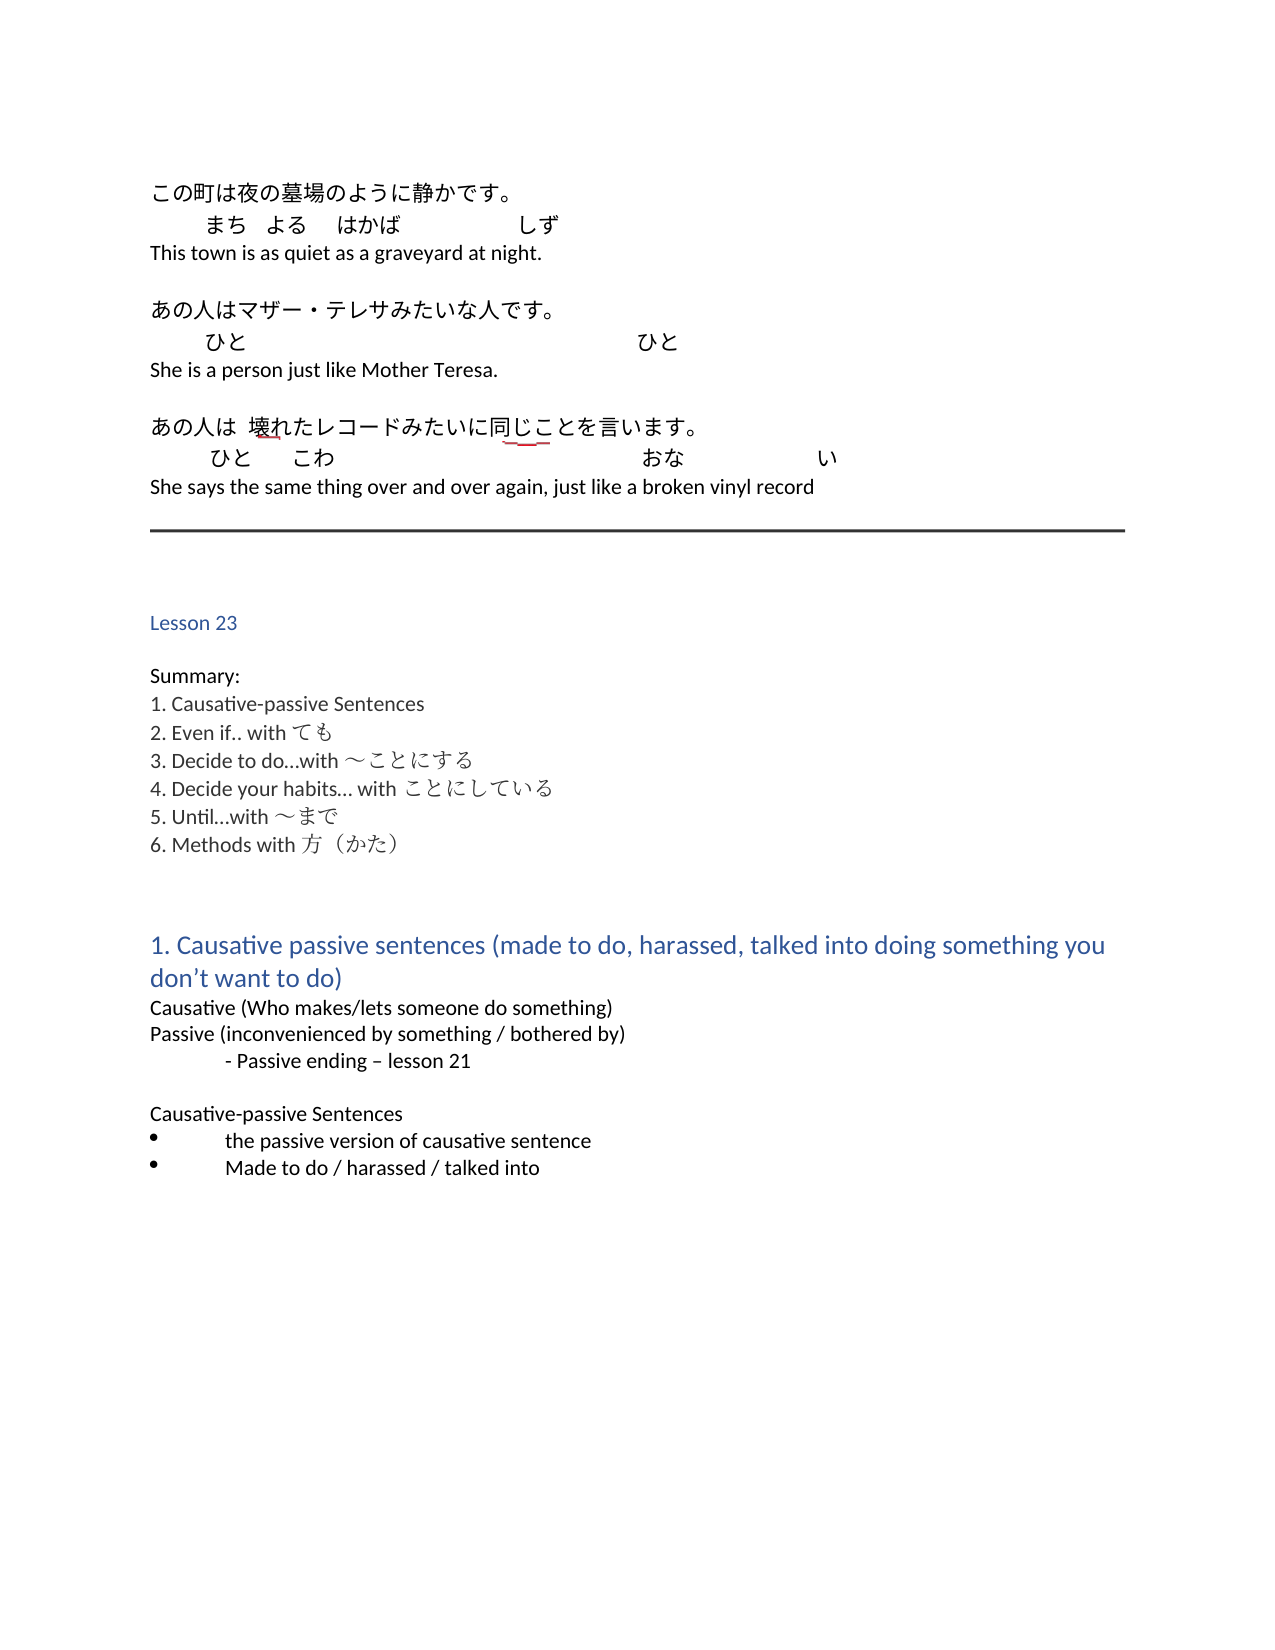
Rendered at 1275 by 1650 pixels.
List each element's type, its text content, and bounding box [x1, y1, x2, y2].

text 5. Until…with ～まで [150, 803, 1125, 830]
picture [502, 441, 550, 446]
text まち よる はかば しず [150, 208, 1125, 239]
text This town is as quiet as a graveyard at night. [150, 239, 1125, 266]
text 2. Even if.. with ても [150, 719, 1125, 745]
text 6. Methods with 方（かた） [150, 832, 1125, 858]
text She says the same thing over and over again, just like a broken vinyl record [150, 473, 1125, 499]
text Causative-passive Sentences [150, 1101, 1125, 1127]
subtitle 1. Causative passive sentences (made to do, harassed, talked into doing something you don’t want to do) [150, 928, 1125, 994]
picture [257, 435, 281, 440]
text ひと ひと [150, 324, 1125, 356]
list Made to do / harassed / talked into [150, 1154, 1125, 1181]
text あの人はマザー・テレサみたいな人です。 [150, 293, 1125, 324]
text She is a person just like Mother Teresa. [150, 356, 1125, 383]
text ひと こわ おな い [150, 441, 1125, 473]
text Causative (Who makes/lets someone do something) [150, 994, 1125, 1021]
list the passive version of causative sentence [150, 1127, 1125, 1154]
text この町は夜の墓場のように静かです。 [150, 176, 1125, 208]
text 1. Causative-passive Sentences [150, 690, 1125, 717]
text - Passive ending – lesson 21 [150, 1047, 1125, 1074]
text Passive (inconvenienced by something / bothered by) [150, 1021, 1125, 1047]
text Summary: [150, 662, 1125, 689]
subtitle Lesson 23 [150, 609, 1125, 636]
text 4. Decide your habits… with ことにしている [150, 775, 1125, 802]
text 3. Decide to do…with ～ことにする [150, 747, 1125, 773]
text あの人は 壊れたレコードみたいに同じことを言います。 [150, 409, 1125, 441]
